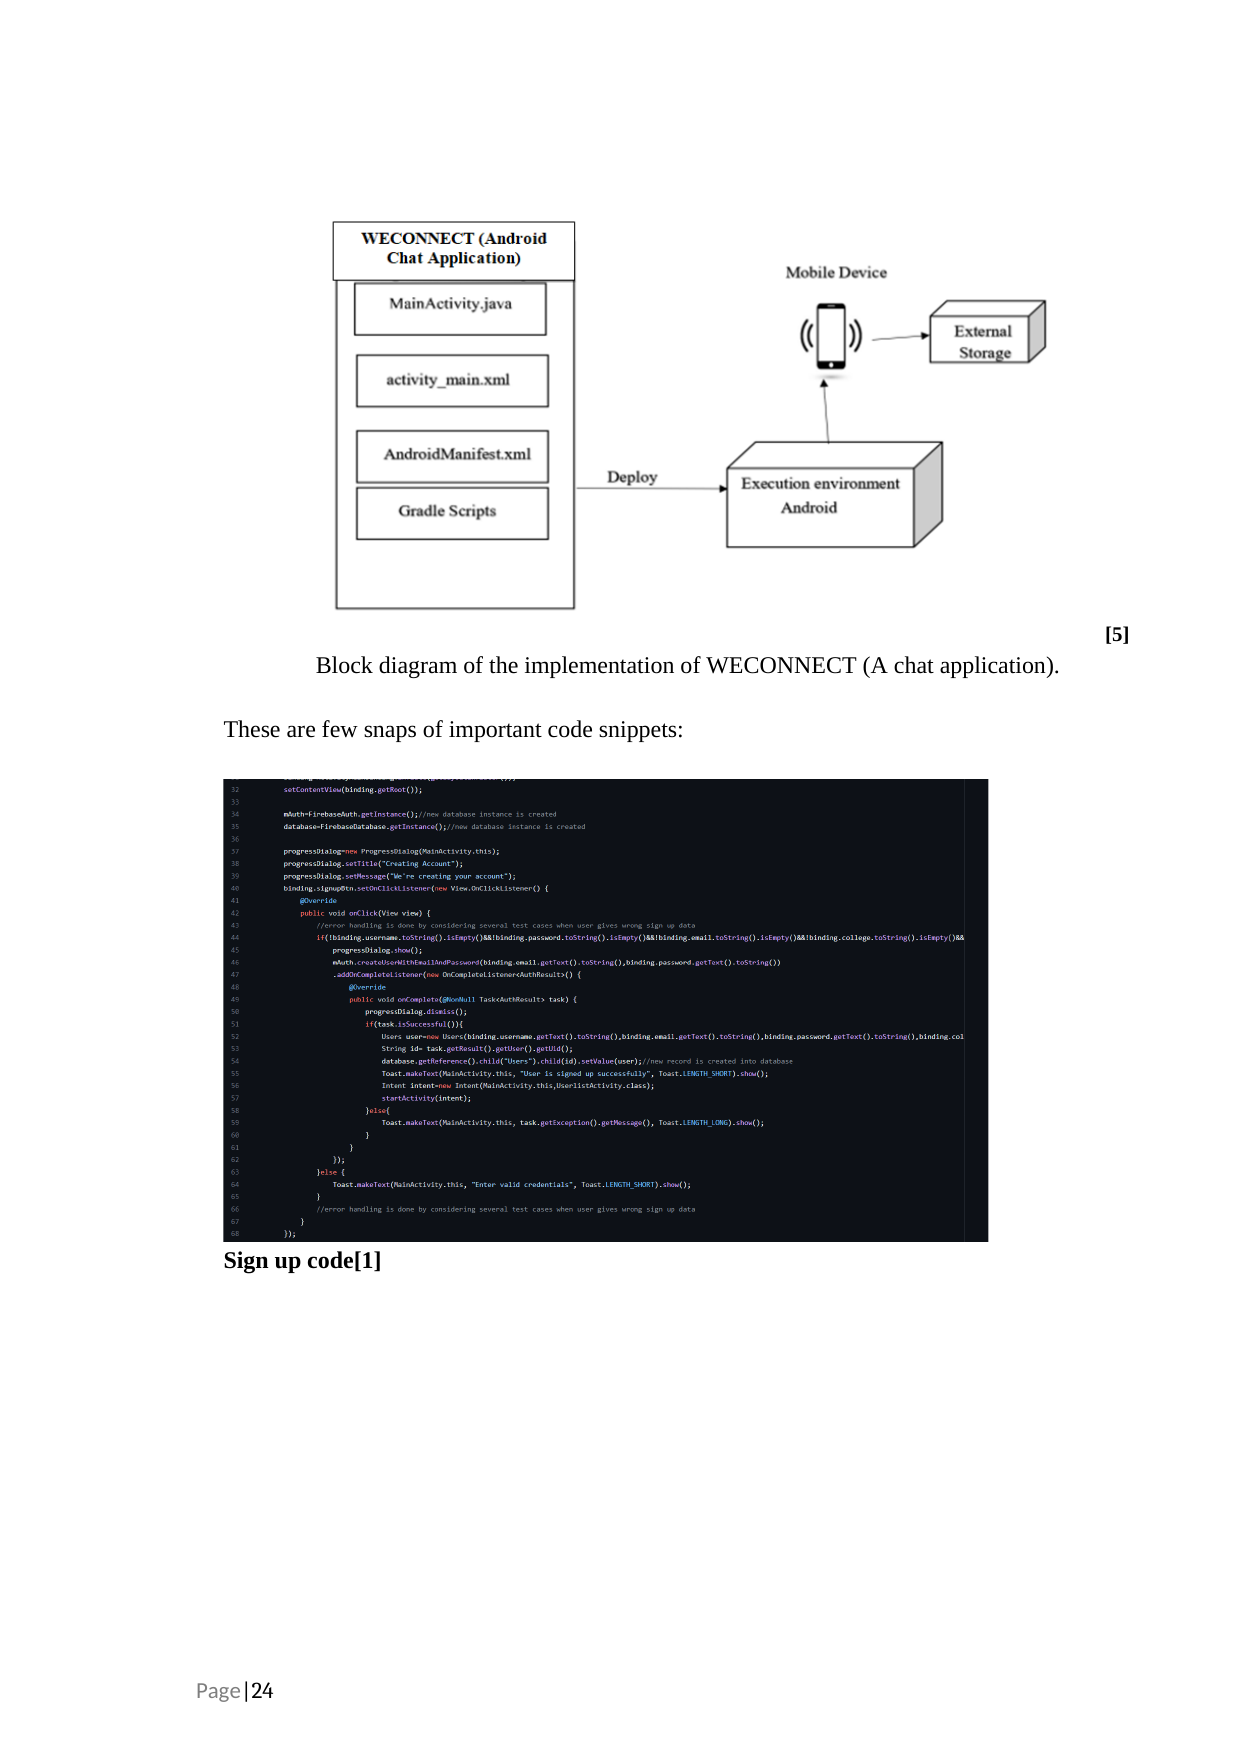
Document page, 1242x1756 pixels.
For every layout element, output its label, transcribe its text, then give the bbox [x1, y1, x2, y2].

picture [242, 147, 1105, 642]
text These are few snaps of important code snippets: [223, 715, 1153, 742]
text Sign up code[1] [223, 1246, 1153, 1274]
text Block diagram of the implementation of WECONNECT (A chat application). [223, 651, 1153, 678]
picture [223, 779, 989, 1242]
